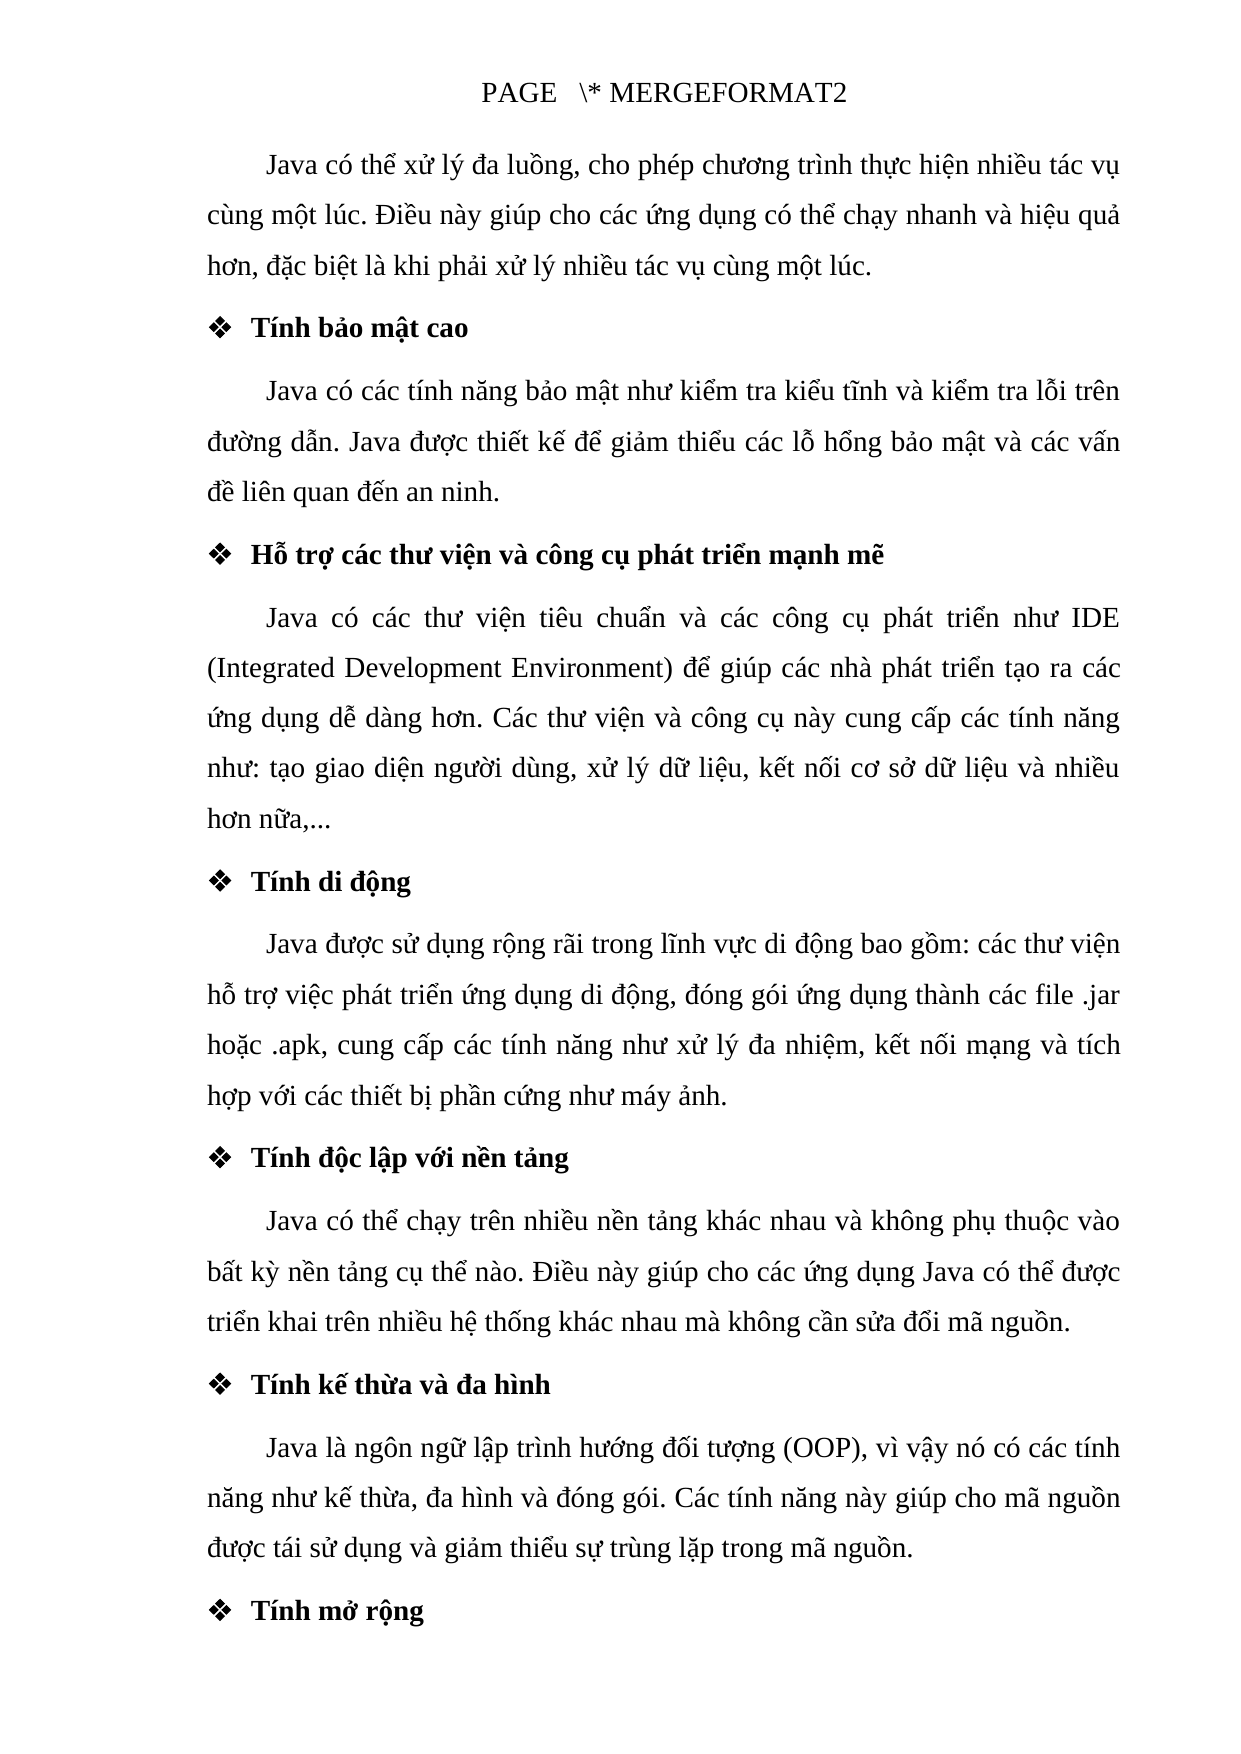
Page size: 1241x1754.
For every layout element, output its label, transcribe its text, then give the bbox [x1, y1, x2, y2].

text Java có các thư viện tiêu chuẩn và các công cụ phát triển như IDE (Integrated Development Environment) để giúp các nhà phát triển tạo ra các ứng dụng dễ dàng hơn. Các thư viện và công cụ này cung cấp các tính năng như: tạo giao diện người dùng, xử lý dữ liệu, kết nối cơ sở dữ liệu và nhiều hơn nữa,... [207, 600, 1122, 834]
list Hỗ trợ các thư viện và công cụ phát triển mạnh mẽ [207, 537, 1122, 570]
list Tính kế thừa và đa hình [207, 1367, 1122, 1400]
list Tính mở rộng [207, 1593, 1122, 1627]
text Java được sử dụng rộng rãi trong lĩnh vực di động bao gồm: các thư viện hỗ trợ việc phát triển ứng dụng di động, đóng gói ứng dụng thành các file .jar hoặc .apk, cung cấp các tính năng như xử lý đa nhiệm, kết nối mạng và tích hợp với các thiết bị phần cứng như máy ảnh. [207, 927, 1122, 1111]
text Java có thể xử lý đa luồng, cho phép chương trình thực hiện nhiều tác vụ cùng một lúc. Điều này giúp cho các ứng dụng có thể chạy nhanh và hiệu quả hơn, đặc biệt là khi phải xử lý nhiều tác vụ cùng một lúc. [207, 147, 1122, 281]
text Java có thể chạy trên nhiều nền tảng khác nhau và không phụ thuộc vào bất kỳ nền tảng cụ thể nào. Điều này giúp cho các ứng dụng Java có thể được triển khai trên nhiều hệ thống khác nhau mà không cần sửa đổi mã nguồn. [207, 1203, 1122, 1337]
text Java có các tính năng bảo mật như kiểm tra kiểu tĩnh và kiểm tra lỗi trên đường dẫn. Java được thiết kế để giảm thiểu các lỗ hổng bảo mật và các vấn đề liên quan đến an ninh. [207, 373, 1122, 507]
list Tính bảo mật cao [207, 310, 1122, 344]
text Java là ngôn ngữ lập trình hướng đối tượng (OOP), vì vậy nó có các tính năng như kế thừa, đa hình và đóng gói. Các tính năng này giúp cho mã nguồn được tái sử dụng và giảm thiểu sự trùng lặp trong mã nguồn. [207, 1430, 1122, 1564]
list Tính độc lập với nền tảng [207, 1140, 1122, 1174]
list Tính di động [207, 864, 1122, 897]
